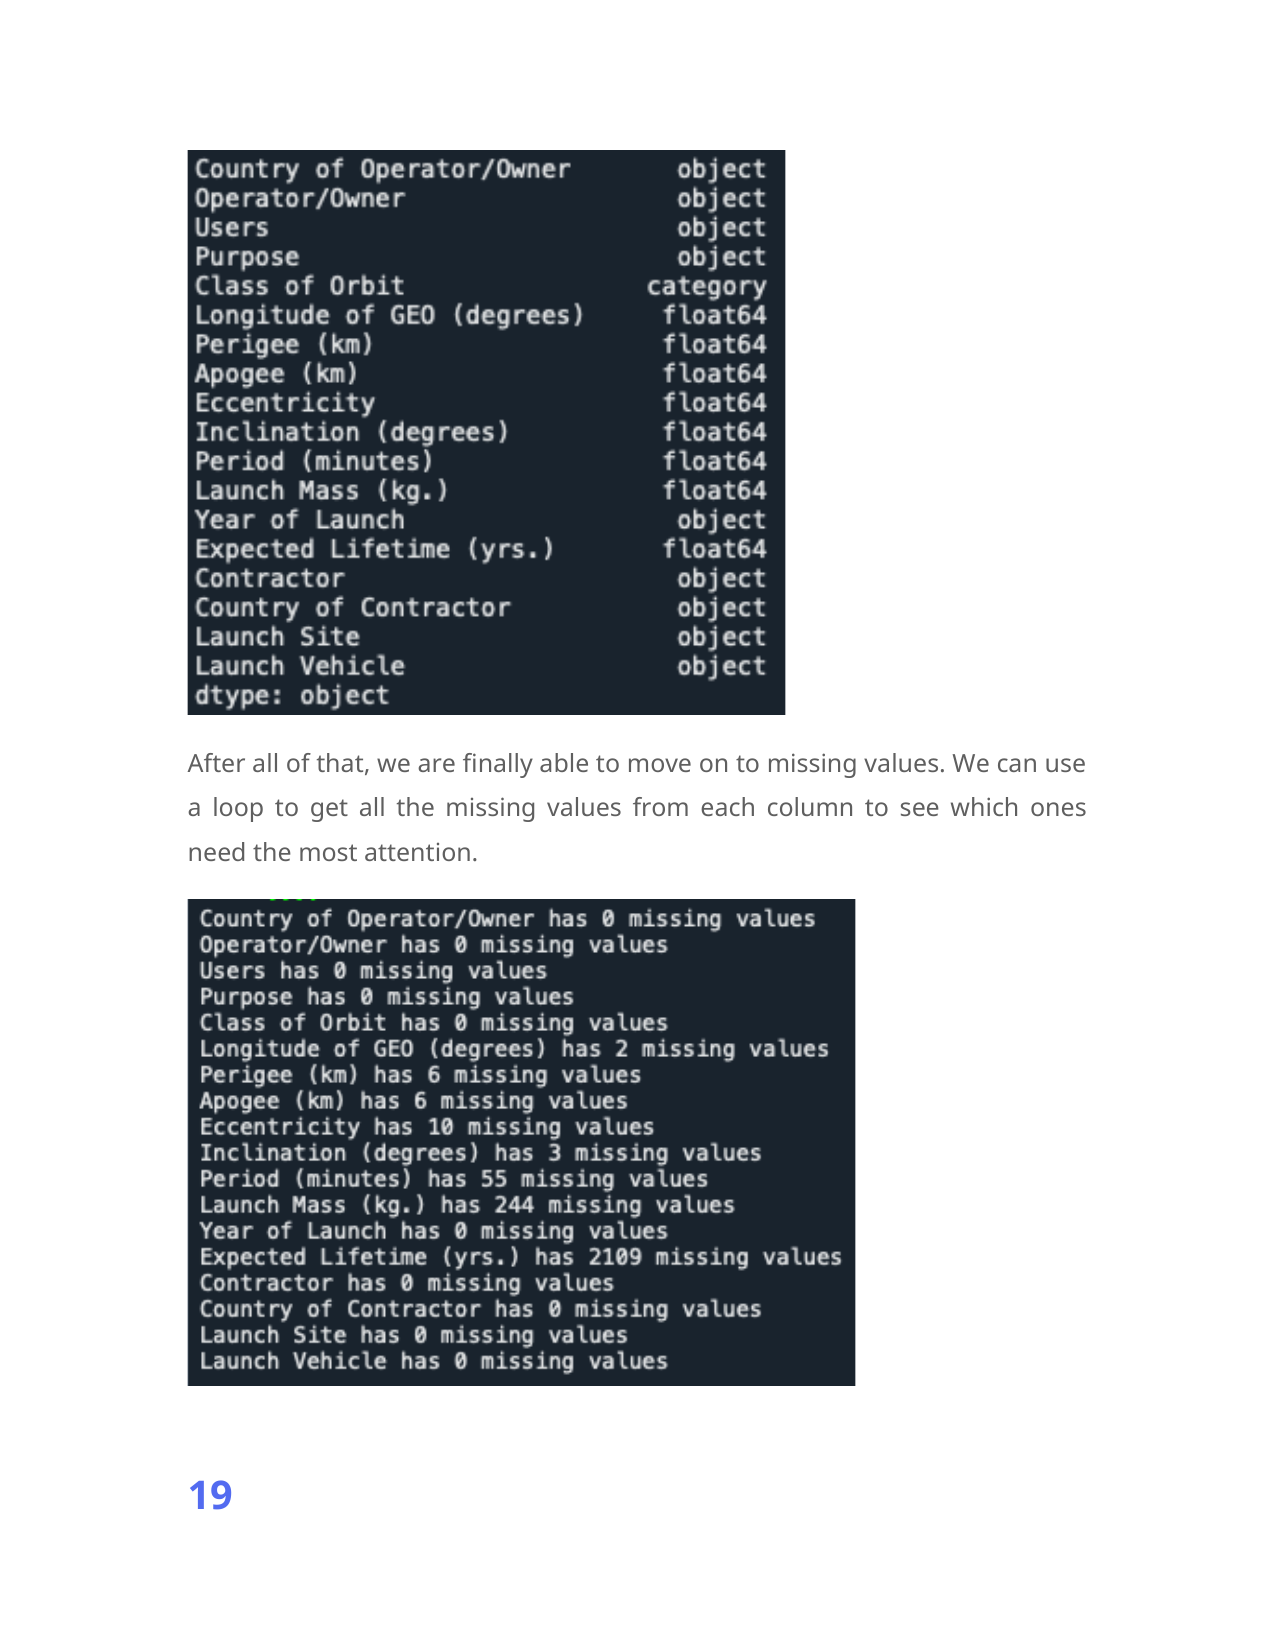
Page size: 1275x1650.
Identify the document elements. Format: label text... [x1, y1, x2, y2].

text After all of that, we are finally able to move on to missing values. We can use a loop to get all the missing values from each column to see which ones need the most attention. [187, 746, 1087, 868]
picture [187, 899, 856, 1386]
picture [187, 150, 786, 715]
